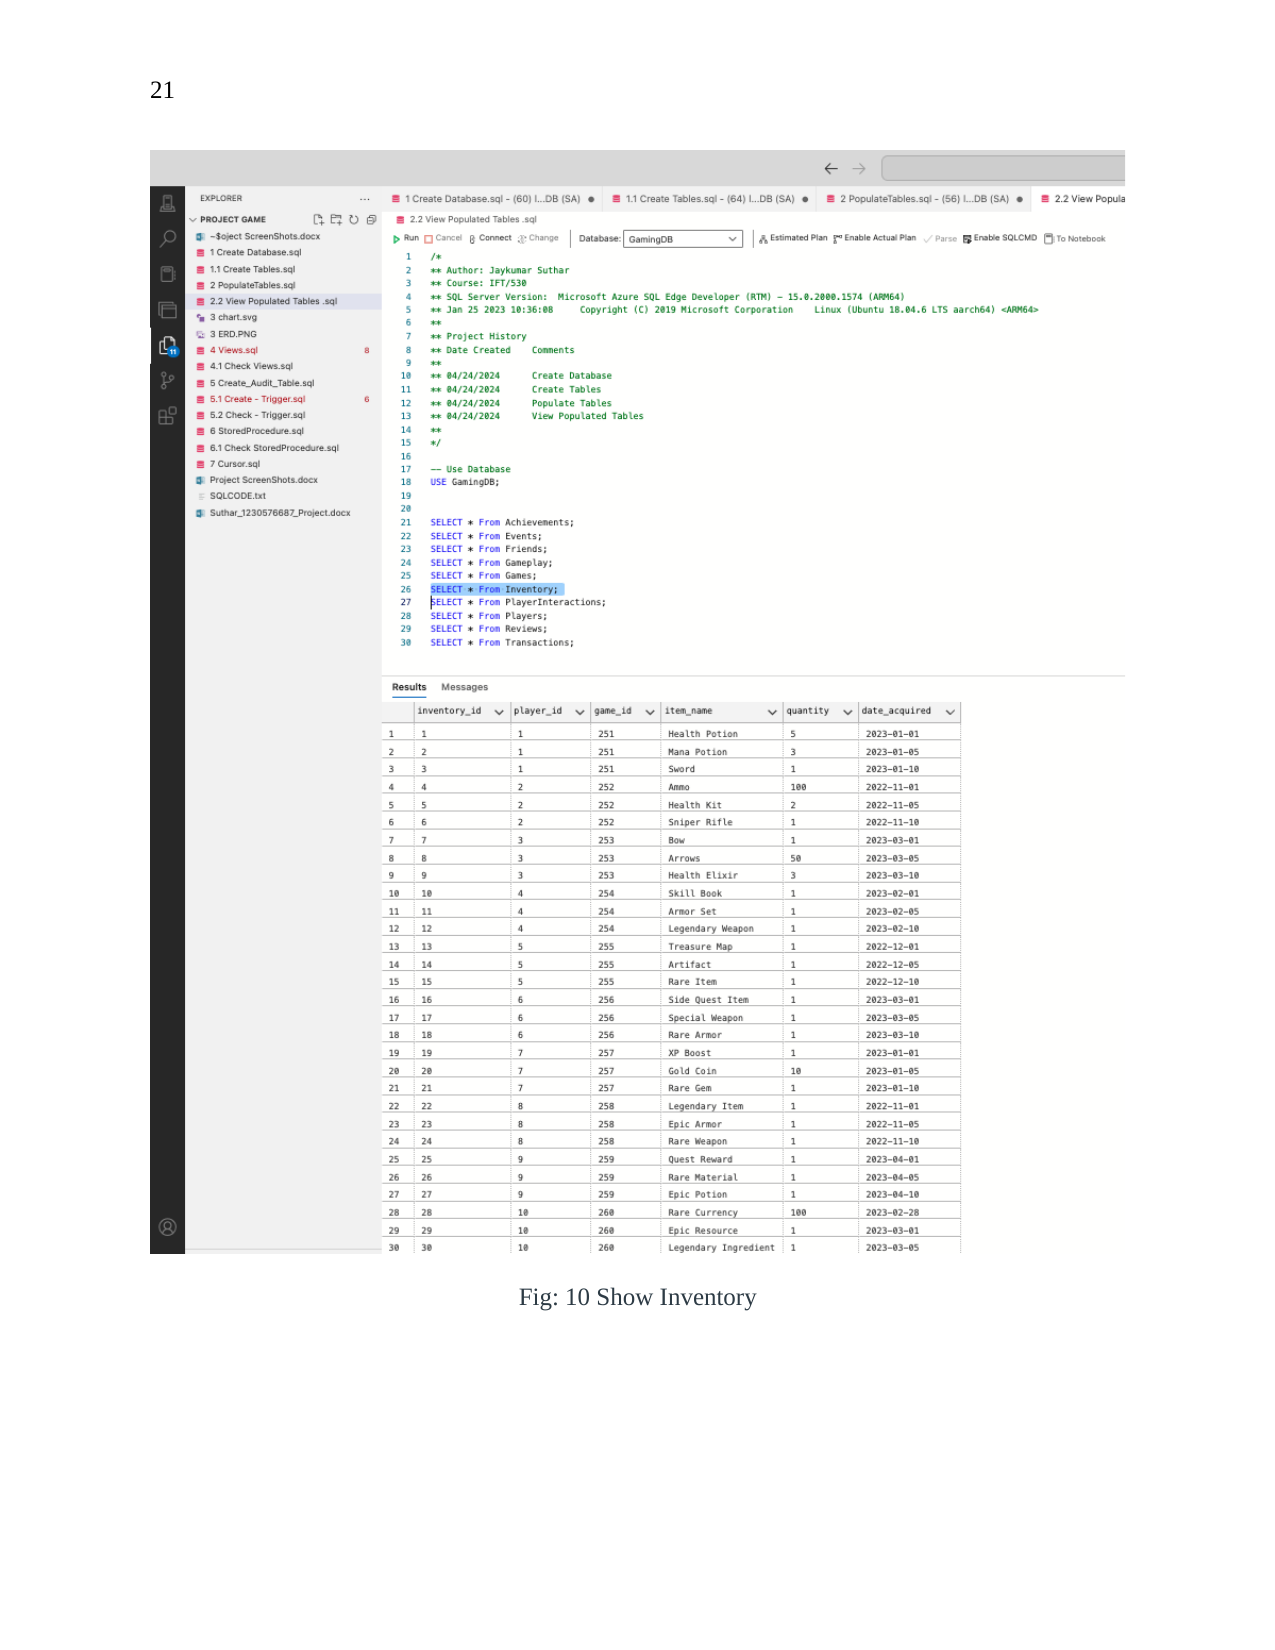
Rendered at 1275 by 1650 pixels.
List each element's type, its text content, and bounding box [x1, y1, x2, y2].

picture [150, 150, 1125, 1254]
text Fig: 10 Show Inventory [150, 1254, 1125, 1311]
